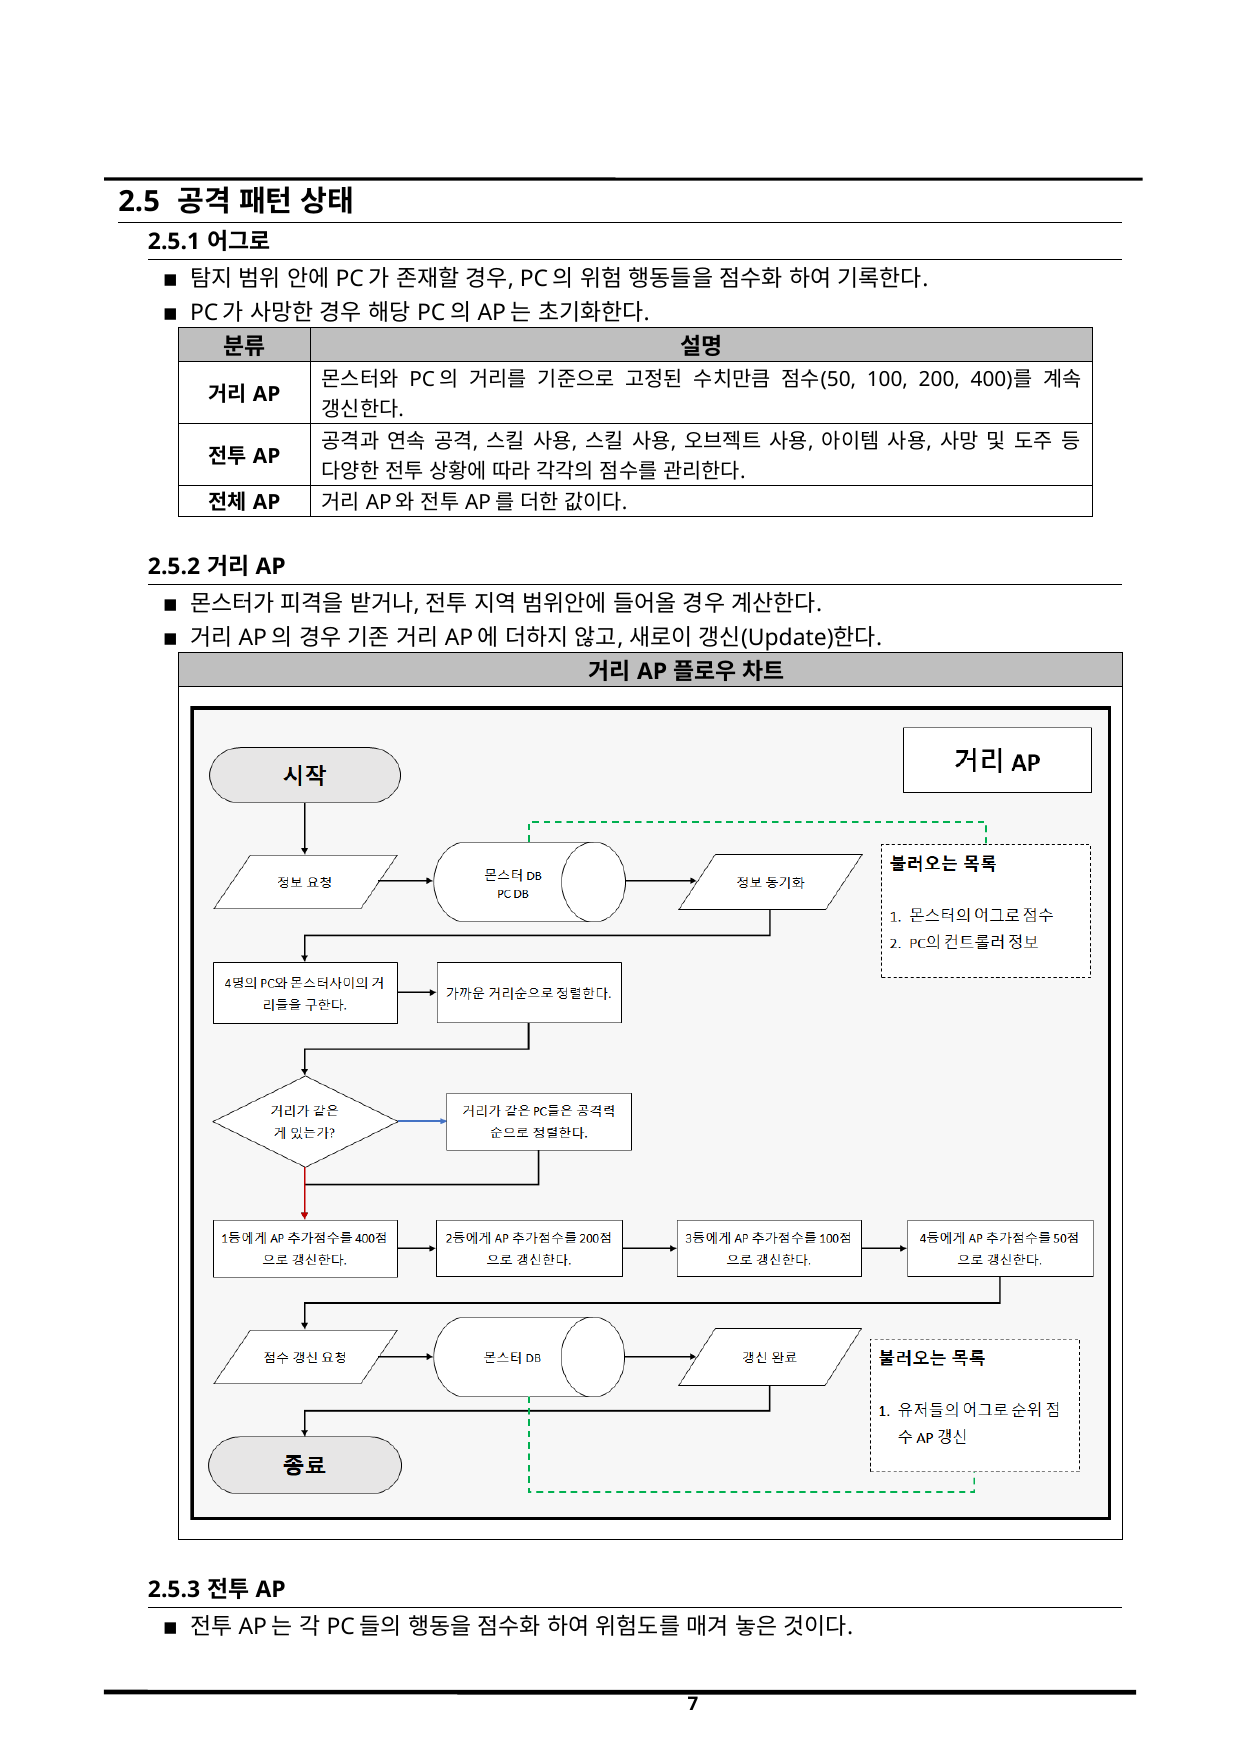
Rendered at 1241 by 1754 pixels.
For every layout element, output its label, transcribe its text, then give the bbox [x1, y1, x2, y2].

text 공격 패턴 상태 [118, 177, 1122, 222]
table_header 거리 AP 플로우 차트 [179, 653, 1122, 686]
text 전투 AP [148, 1571, 1122, 1607]
table_cell [179, 687, 1122, 1539]
table_cell 전체 AP [179, 486, 310, 516]
text 거리 AP [148, 548, 1122, 584]
table_cell 거리 AP [179, 362, 310, 423]
text PC가 사망한 경우 해당 PC의 AP는 초기화한다. [162, 293, 1122, 327]
text 탐지 범위 안에 PC가 존재할 경우, PC의 위험 행동들을 점수화 하여 기록한다. [162, 260, 1122, 293]
table_cell 전투 AP [179, 424, 310, 484]
text 거리 AP의 경우 기존 거리 AP에 더하지 않고, 새로이 갱신(Update)한다. [162, 618, 1122, 652]
table_cell 몬스터와 PC의 거리를 기준으로 고정된 수치만큼 점수(50, 100, 200, 400)를 계속 갱신한다. [311, 362, 1092, 423]
picture [190, 706, 1111, 1520]
text 몬스터가 피격을 받거나, 전투 지역 범위안에 들어올 경우 계산한다. [162, 585, 1122, 618]
text 전투 AP는 각 PC들의 행동을 점수화 하여 위험도를 매겨 놓은 것이다. [162, 1608, 1122, 1641]
table_header 분류 [179, 328, 310, 361]
table_cell 거리 AP와 전투 AP를 더한 값이다. [311, 486, 1092, 516]
text 어그로 [148, 223, 1122, 259]
table_header 설명 [311, 328, 1092, 361]
table_cell 공격과 연속 공격, 스킬 사용, 스킬 사용, 오브젝트 사용, 아이템 사용, 사망 및 도주 등 다양한 전투 상황에 따라 각각의 점수를 관리한다. [311, 424, 1092, 484]
